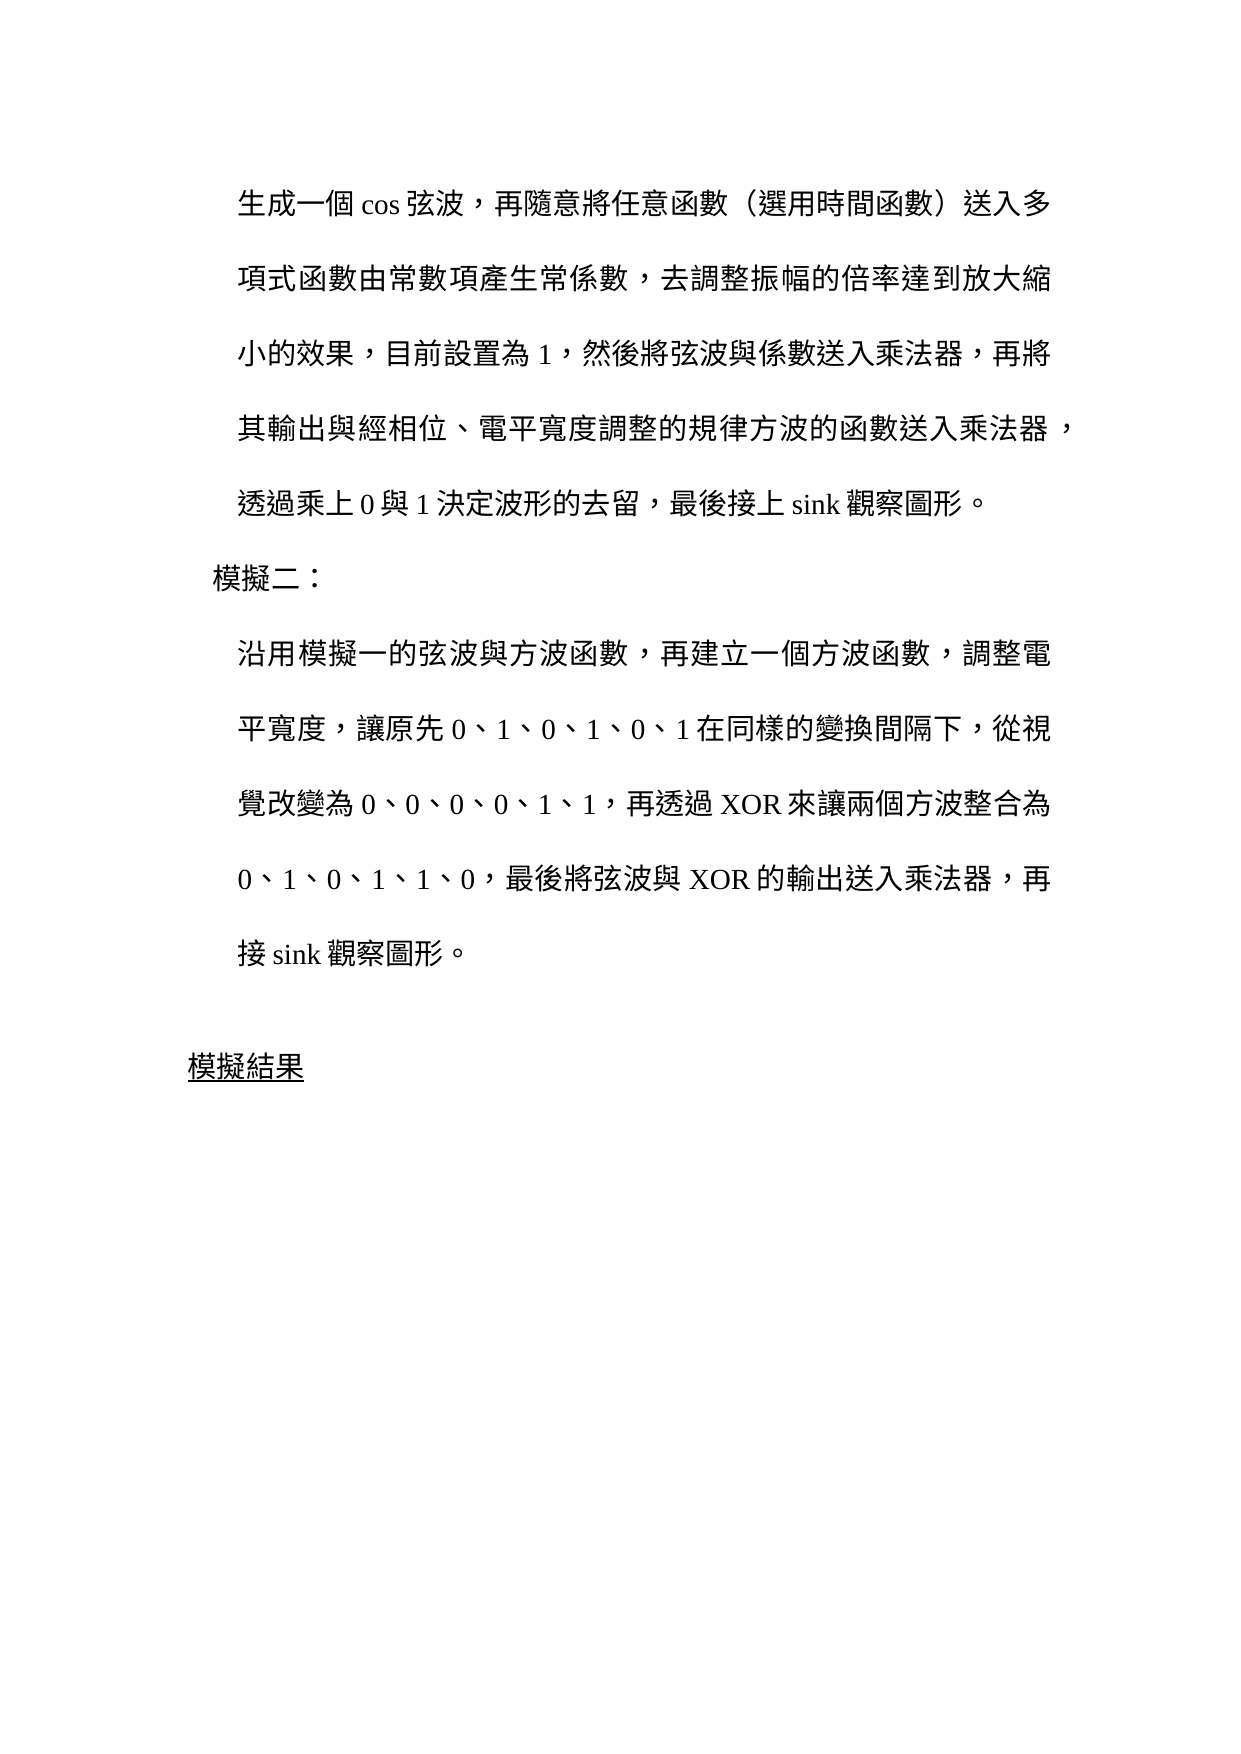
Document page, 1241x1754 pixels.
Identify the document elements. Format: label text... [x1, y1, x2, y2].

text 模擬二： [212, 539, 1053, 614]
text 沿用模擬一的弦波與方波函數，再建立一個方波函數，調整電平寬度，讓原先0、1、0、1、0、1在同樣的變換間隔下，從視覺改變為0、0、0、0、1、1，再透過XOR來讓兩個方波整合為0、1、0、1、1、0，最後將弦波與XOR的輸出送入乘法器，再接sink觀察圖形。 [237, 614, 1053, 989]
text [237, 164, 1053, 539]
text 模擬結果 [187, 1027, 1053, 1102]
